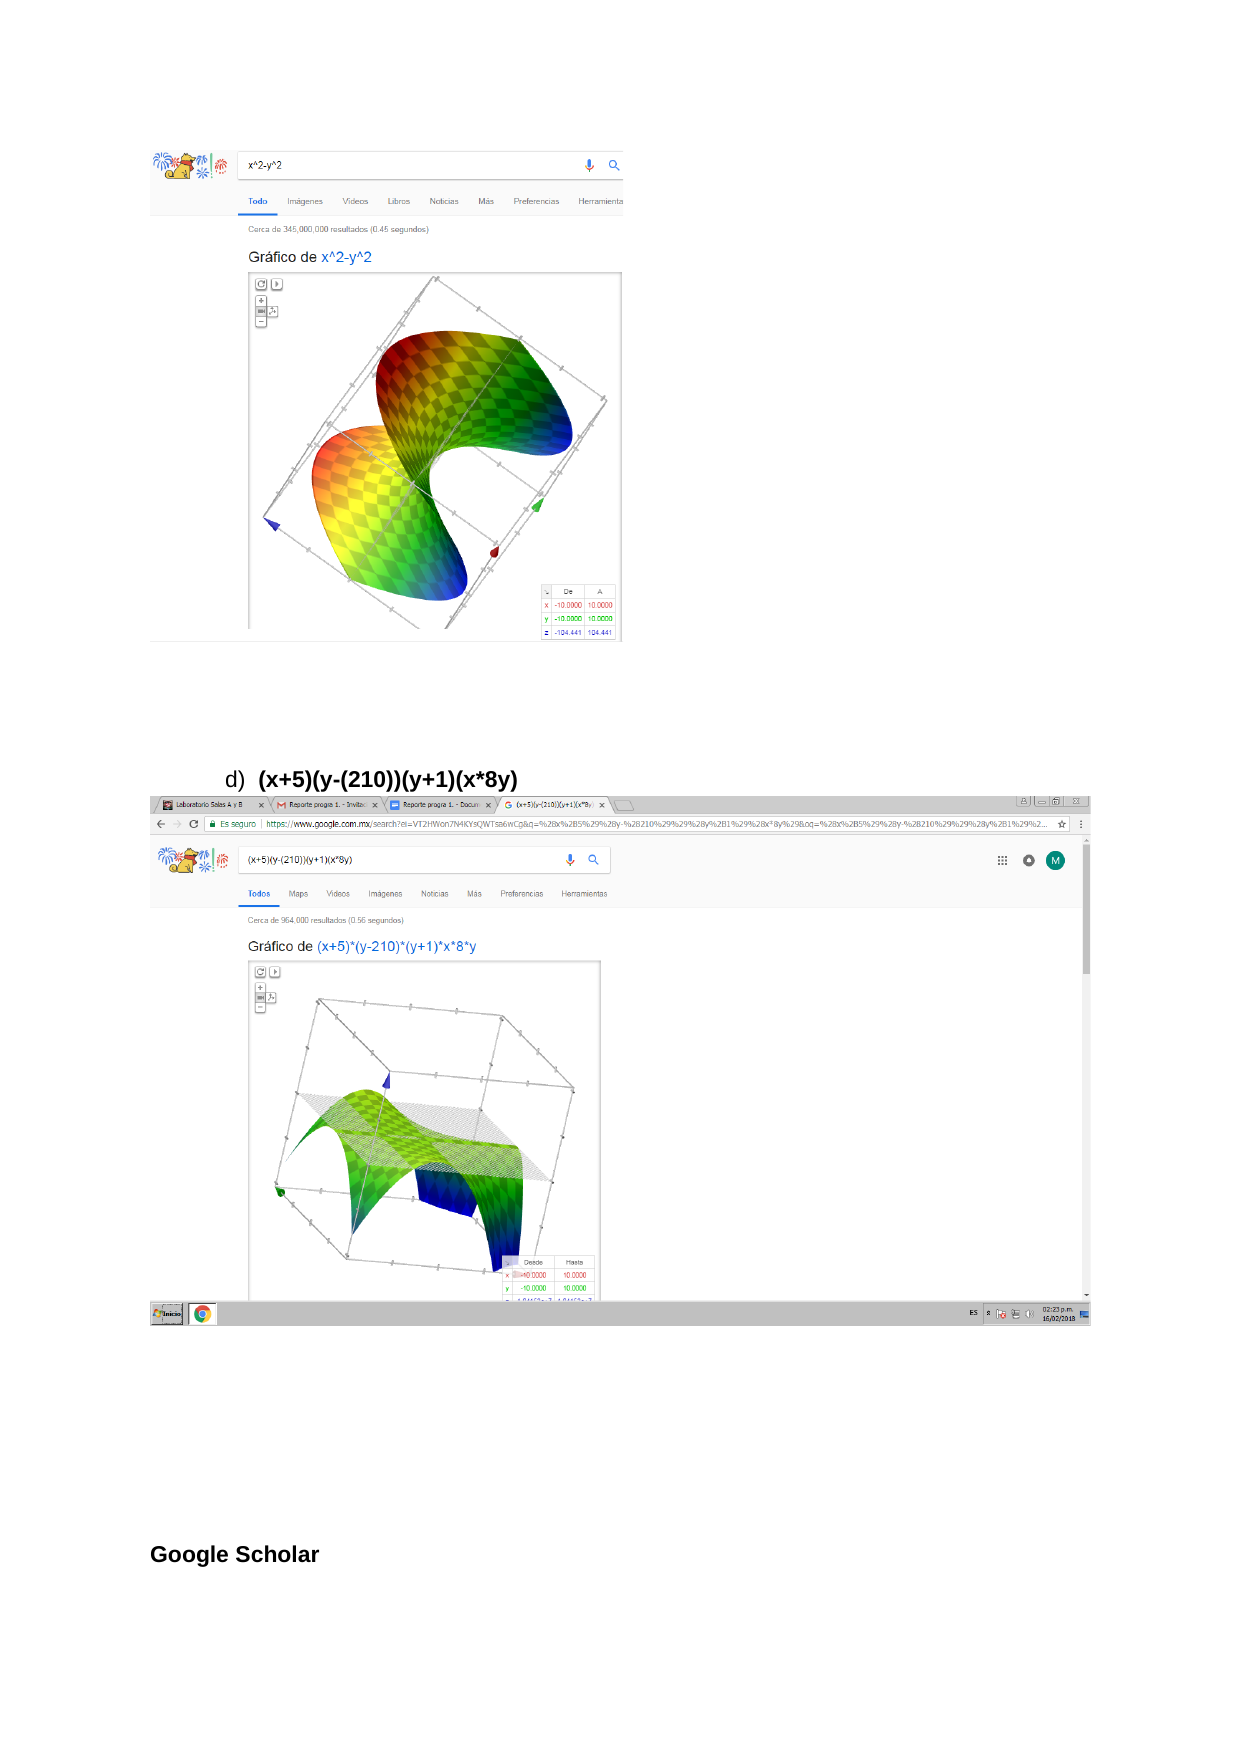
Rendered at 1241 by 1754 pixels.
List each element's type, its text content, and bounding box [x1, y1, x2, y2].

picture [150, 796, 1091, 1326]
picture [150, 150, 624, 642]
text d) (x+5)(y-(210))(y+1)(x*8y) [150, 766, 1090, 796]
text Google Scholar [150, 1541, 1090, 1567]
